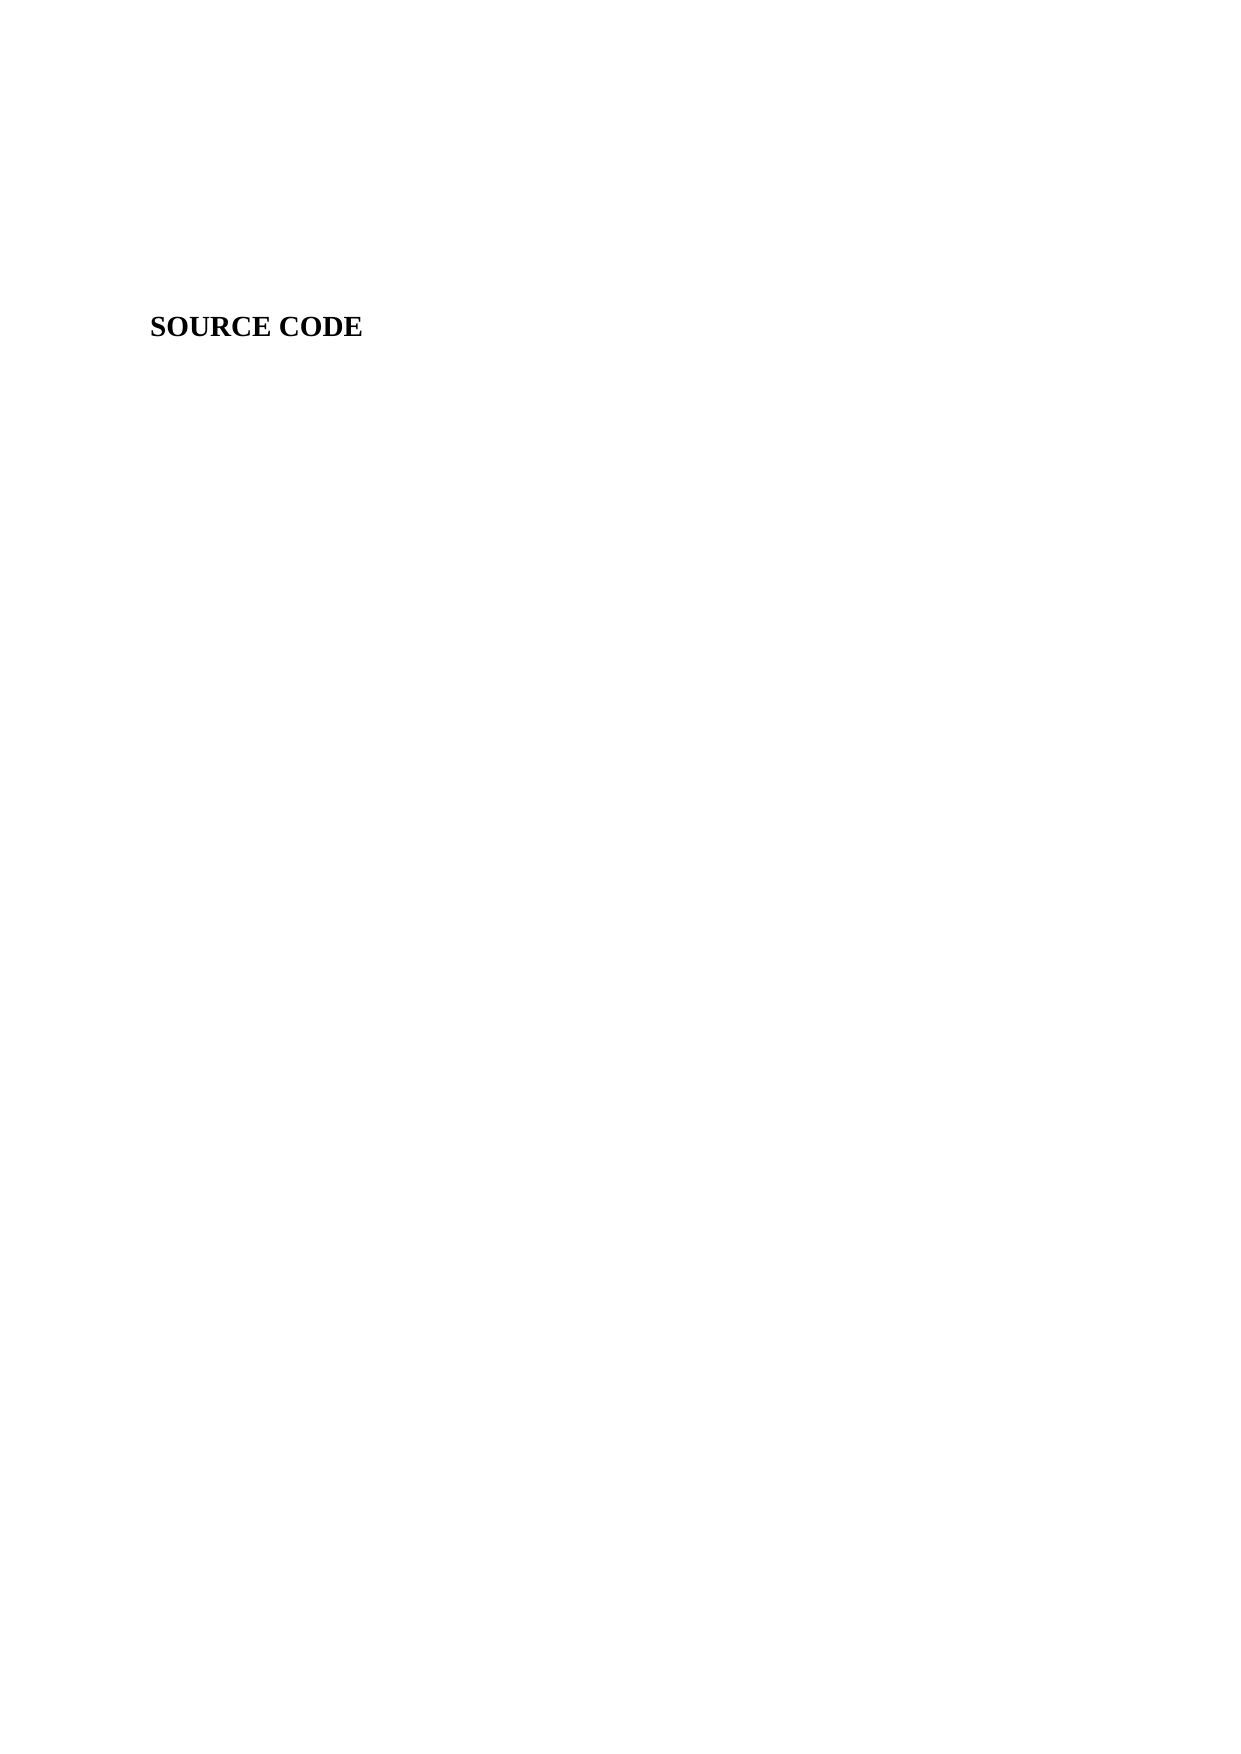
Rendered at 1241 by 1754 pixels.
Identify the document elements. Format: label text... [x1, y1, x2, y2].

text SOURCE CODE [150, 309, 1090, 342]
